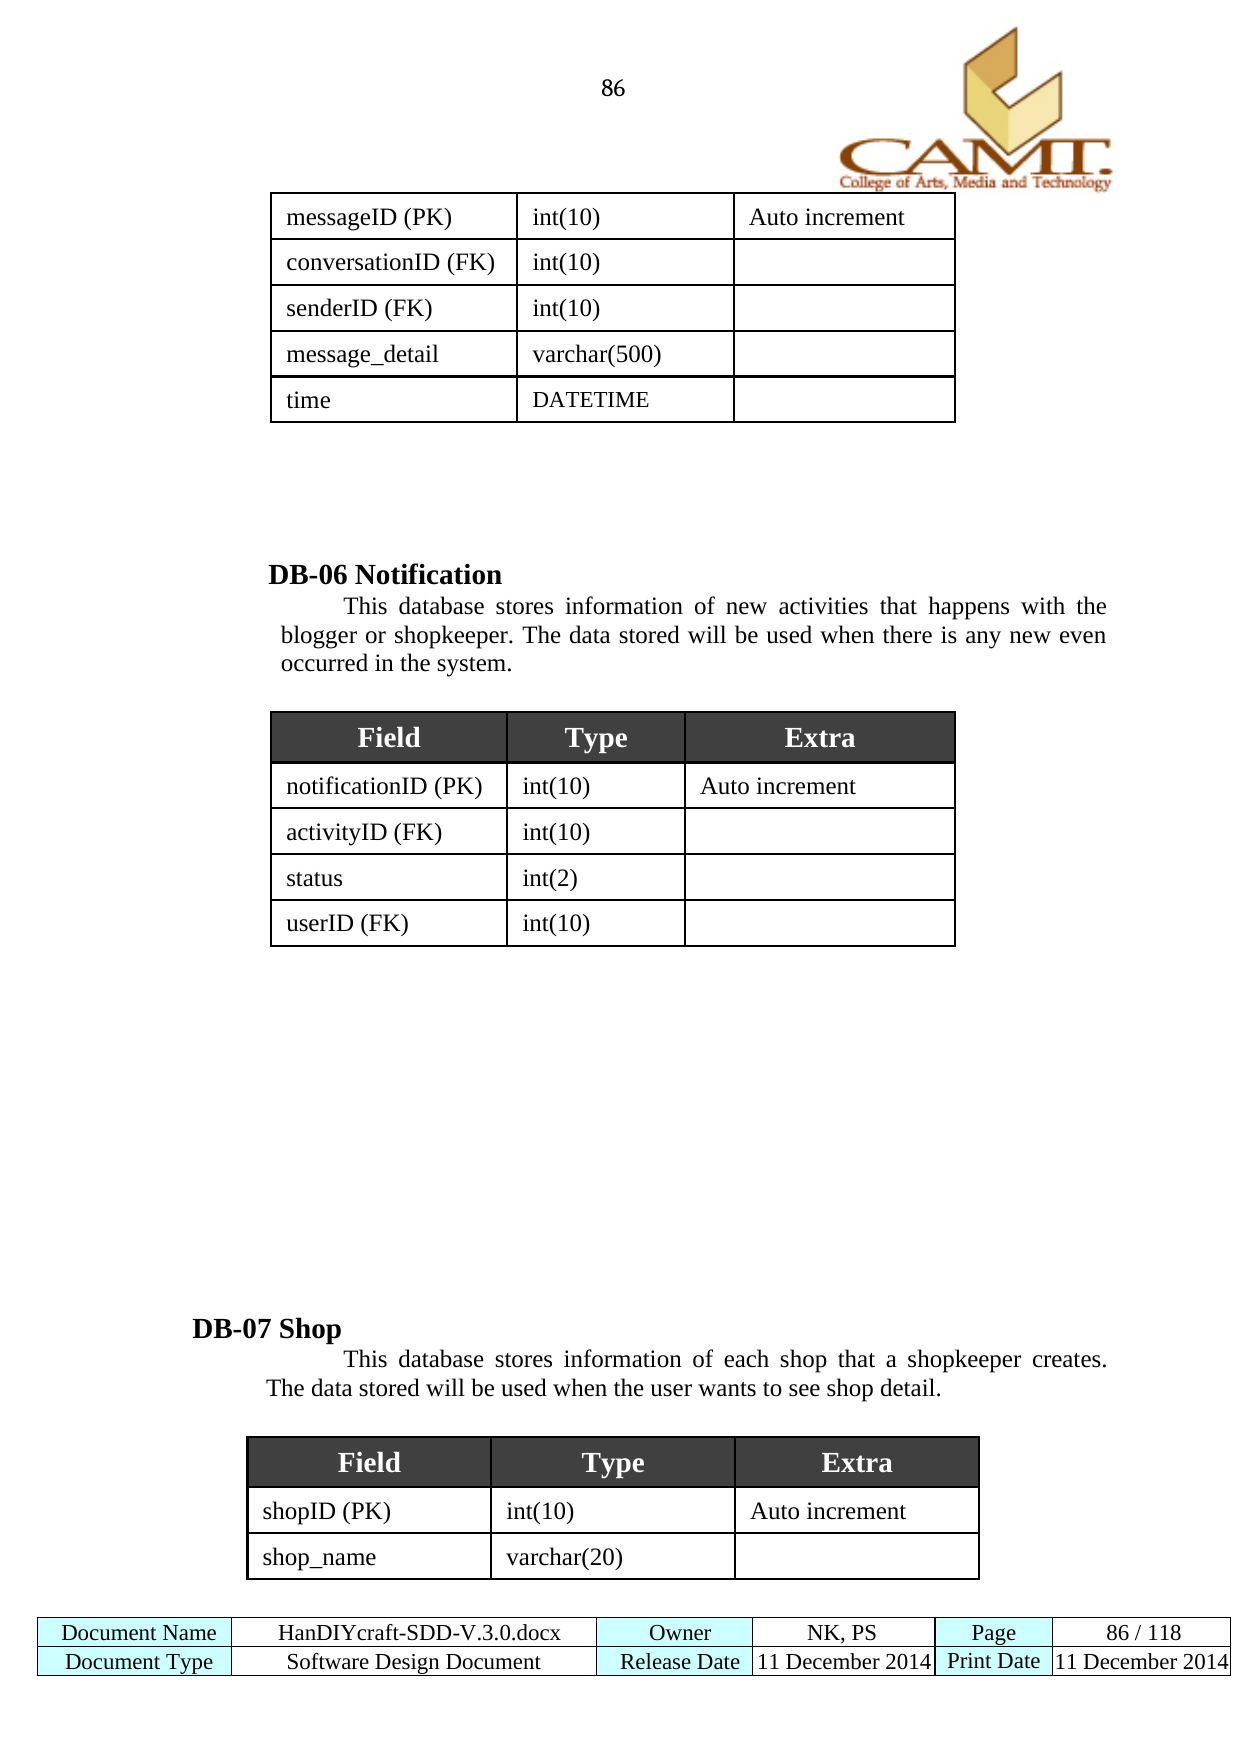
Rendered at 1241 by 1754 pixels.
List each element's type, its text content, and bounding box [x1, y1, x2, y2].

table_header Extra [736, 1438, 978, 1486]
table_cell userID (FK) [272, 901, 506, 945]
table_cell Auto increment [686, 764, 954, 807]
table_cell int(10) [518, 286, 733, 329]
table_cell varchar(20) [492, 1534, 734, 1578]
table_cell int(10) [508, 809, 684, 853]
table_cell status [272, 855, 506, 899]
table_cell conversationID (FK) [272, 240, 516, 284]
table_header Field [249, 1438, 490, 1486]
table_cell DATETIME [518, 378, 733, 421]
table_cell messageID (PK) [272, 194, 516, 238]
table_cell Auto increment [735, 194, 954, 238]
table_cell shopID (PK) [249, 1488, 490, 1532]
text DB-06 Notification [118, 557, 1108, 591]
table_cell int(2) [508, 855, 684, 899]
table_cell notificationID (PK) [272, 764, 506, 807]
table_cell shop_name [249, 1534, 490, 1578]
table_cell Auto increment [736, 1488, 978, 1532]
table_cell [686, 809, 954, 853]
table_cell int(10) [518, 240, 733, 284]
table_header Field [272, 713, 506, 761]
table_header Extra [686, 713, 954, 761]
table_cell int(10) [518, 194, 733, 238]
table_cell message_detail [272, 332, 516, 375]
table_header Type [508, 713, 684, 761]
table_cell [686, 901, 954, 945]
text This database stores information of new activities that happens with the blogger or shopkeeper. The data stored will be used when there is any new even occurred in the system. [281, 591, 1108, 677]
table_cell senderID (FK) [272, 286, 516, 329]
table_cell int(10) [492, 1488, 734, 1532]
text DB-07 Shop [118, 1311, 1108, 1344]
table_cell [736, 1534, 978, 1578]
picture [755, 18, 1221, 207]
table_cell [735, 286, 954, 329]
table_cell varchar(500) [518, 332, 733, 375]
table_cell [735, 378, 954, 421]
text This database stores information of each shop that a shopkeeper creates. The data stored will be used when the user wants to see shop detail. [266, 1344, 1108, 1402]
table_cell time [272, 378, 516, 421]
table_cell [735, 240, 954, 284]
table_header Type [492, 1438, 734, 1486]
table_cell activityID (FK) [272, 809, 506, 853]
table_cell [735, 332, 954, 375]
table_cell [686, 855, 954, 899]
table_cell int(10) [508, 901, 684, 945]
table_cell int(10) [508, 764, 684, 807]
